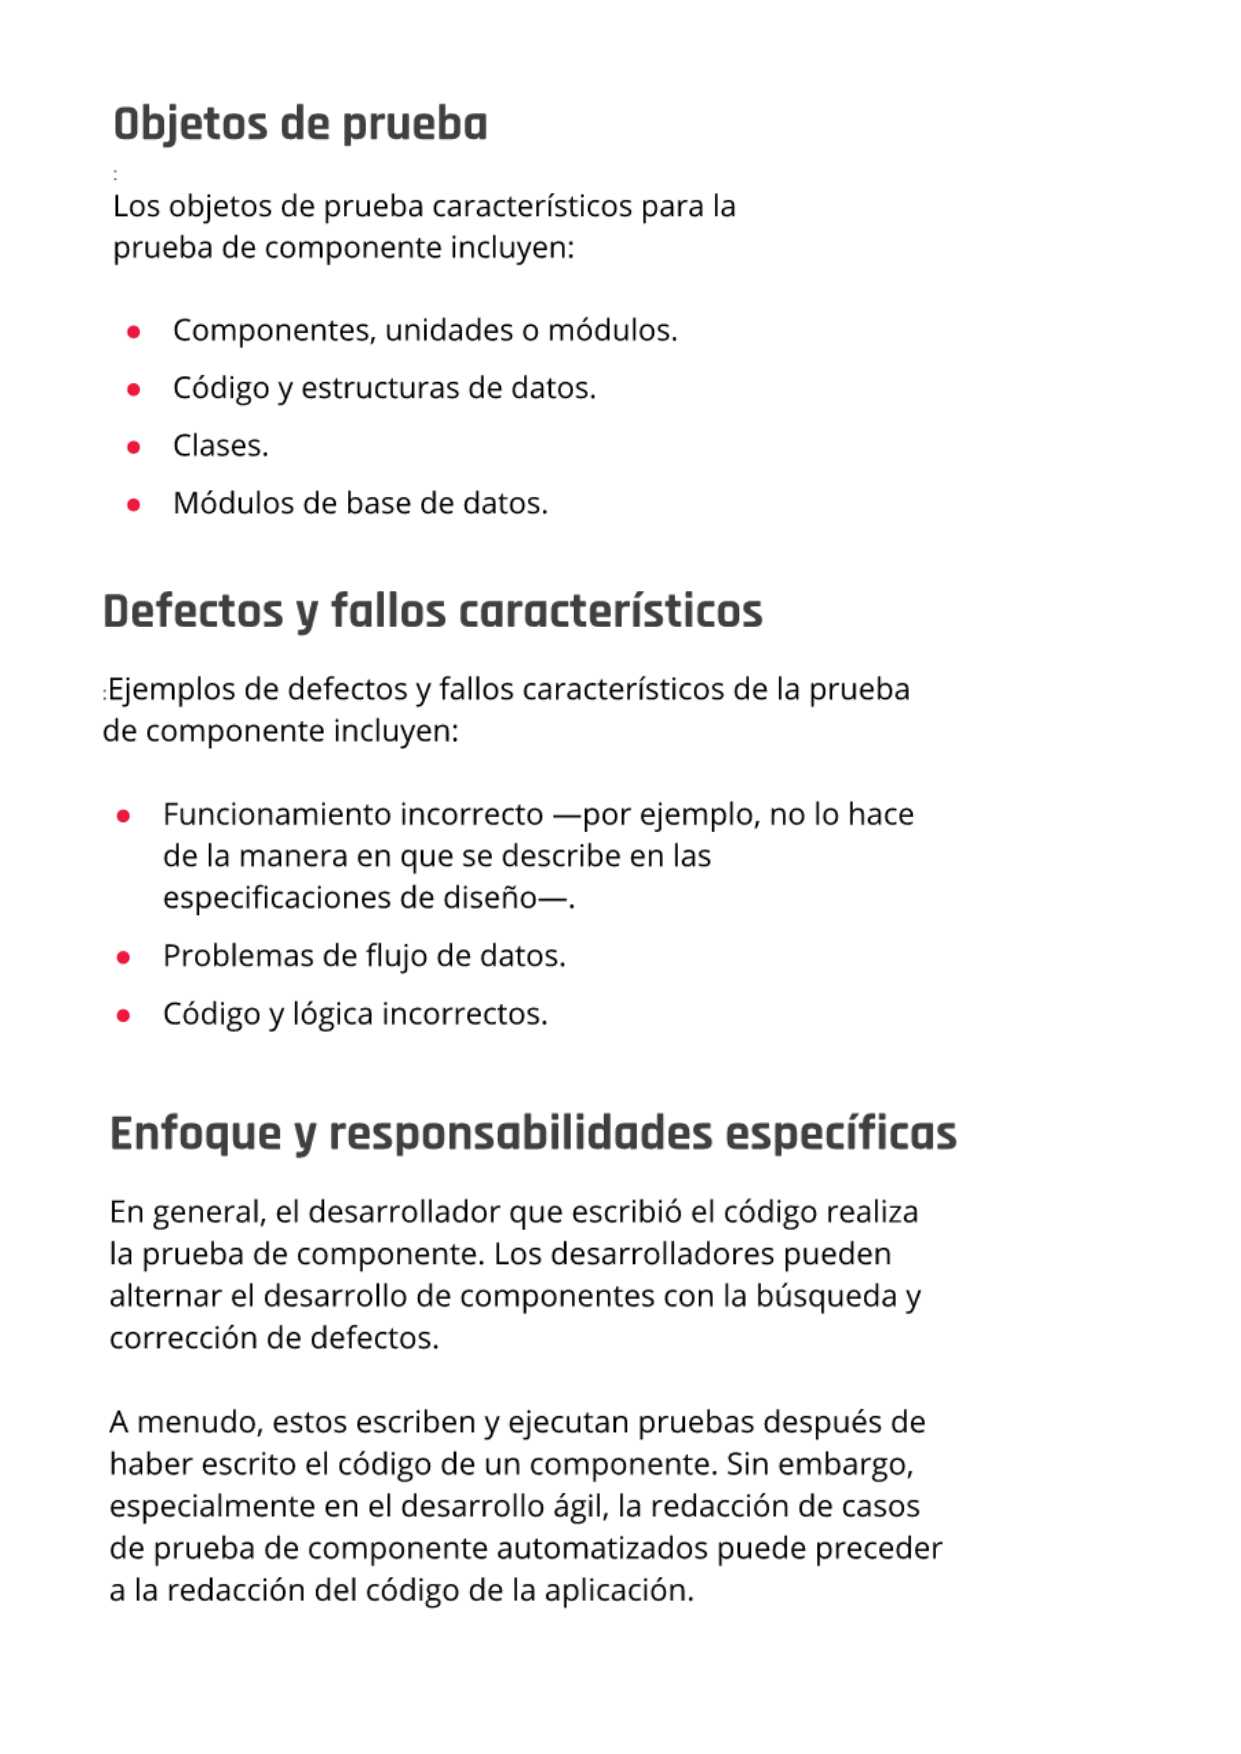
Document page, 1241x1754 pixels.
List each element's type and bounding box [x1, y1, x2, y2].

picture [75, 575, 1166, 1070]
picture [75, 1088, 1166, 1627]
picture [75, 75, 1166, 557]
